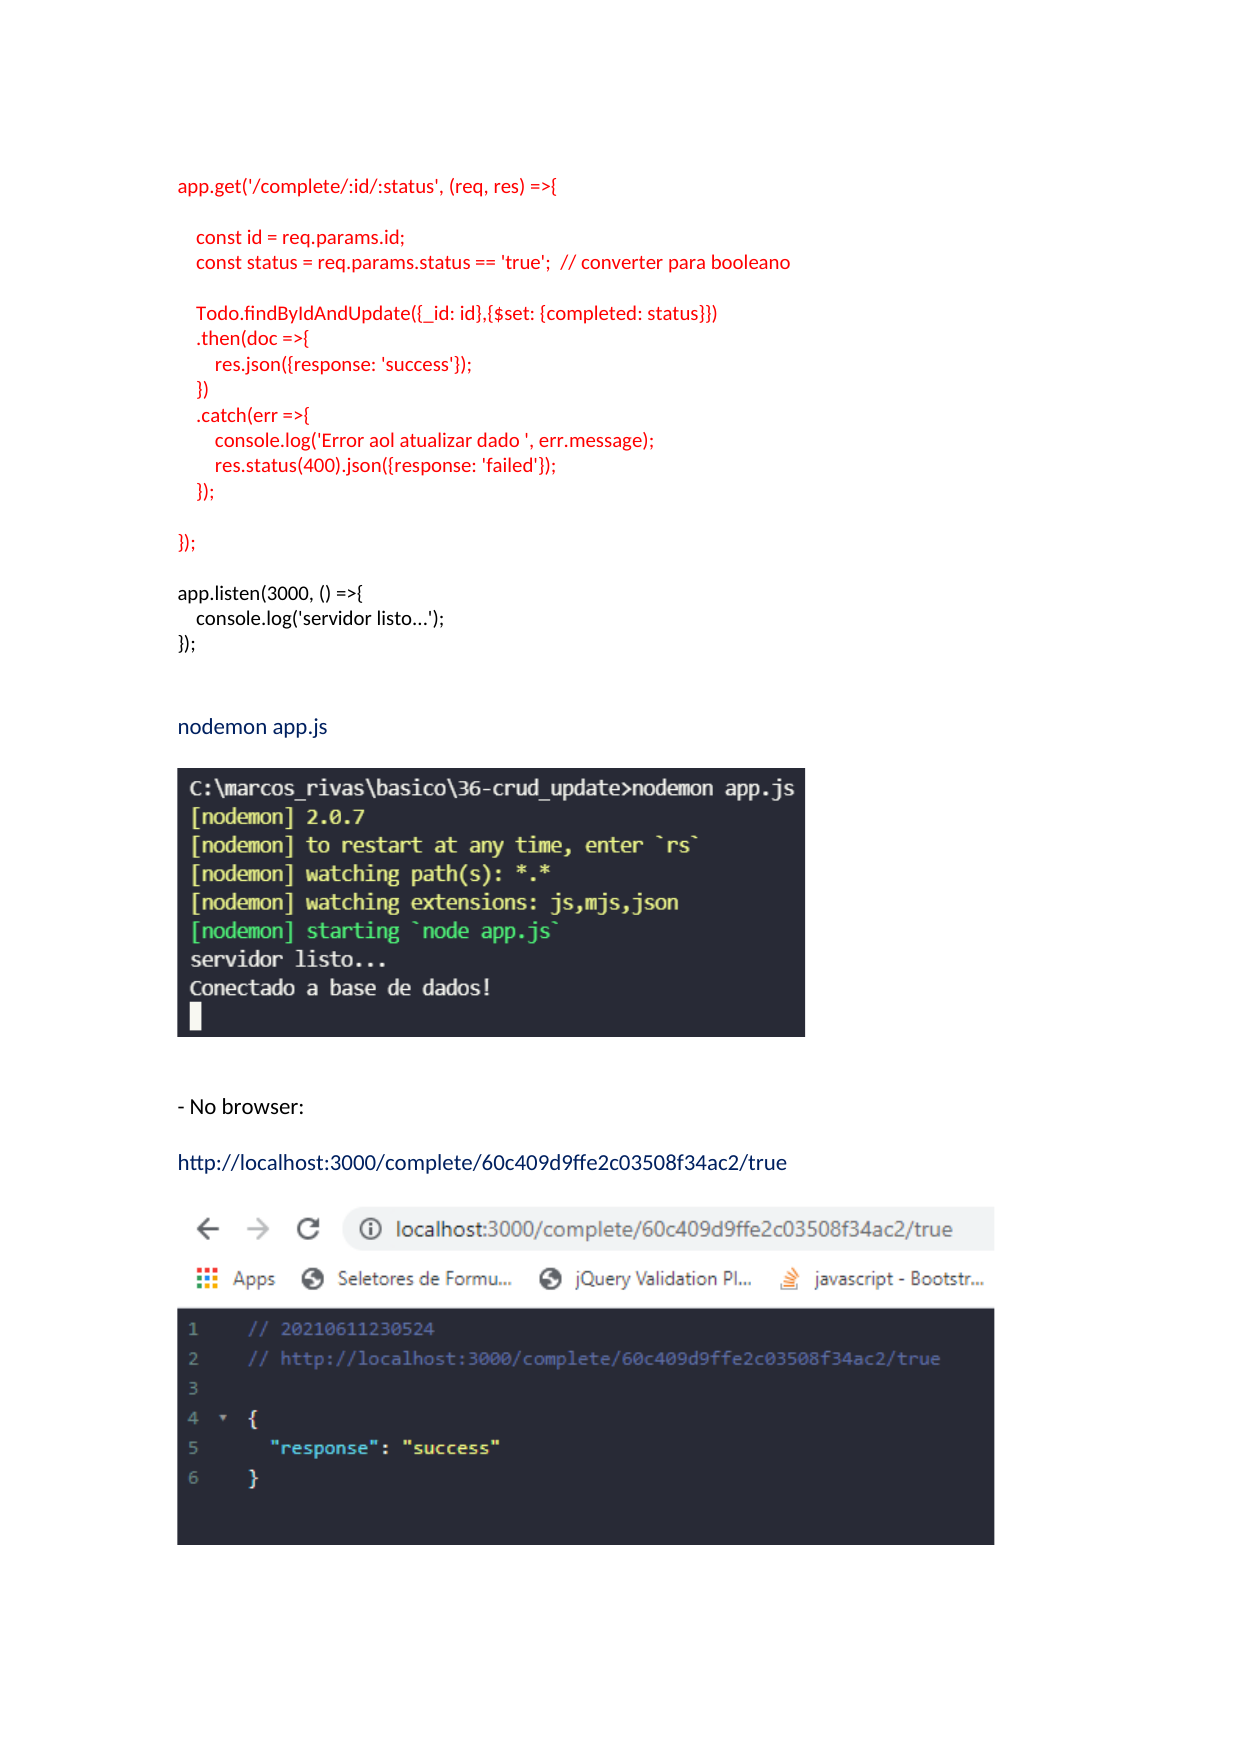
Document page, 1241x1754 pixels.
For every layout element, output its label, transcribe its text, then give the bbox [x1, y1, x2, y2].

text const id = req.params.id; [177, 224, 1063, 249]
text res.json({response: 'success'}); [177, 351, 1063, 376]
text }) [177, 376, 1063, 402]
text }); [177, 529, 1063, 554]
text }); [177, 631, 1063, 656]
text console.log('Error aol atualizar dado ', err.message); [177, 427, 1063, 453]
text http://localhost:3000/complete/60c409d9ffe2c03508f34ac2/true [177, 1148, 1063, 1176]
text app.get('/complete/:id/:status', (req, res) =>{ [177, 173, 1063, 198]
text res.status(400).json({response: 'failed'}); [177, 453, 1063, 478]
text console.log('servidor listo...'); [177, 605, 1063, 631]
text Todo.findByIdAndUpdate({_id: id},{$set: {completed: status}}) [177, 300, 1063, 326]
text app.listen(3000, () =>{ [177, 580, 1063, 605]
picture [177, 1204, 995, 1545]
picture [177, 768, 806, 1037]
text - No browser: [177, 1092, 1063, 1120]
text .then(doc =>{ [177, 326, 1063, 351]
text }); [177, 478, 1063, 503]
text .catch(err =>{ [177, 402, 1063, 427]
text const status = req.params.status == 'true'; // converter para booleano [177, 249, 1063, 275]
text nodemon app.js [177, 712, 1063, 740]
